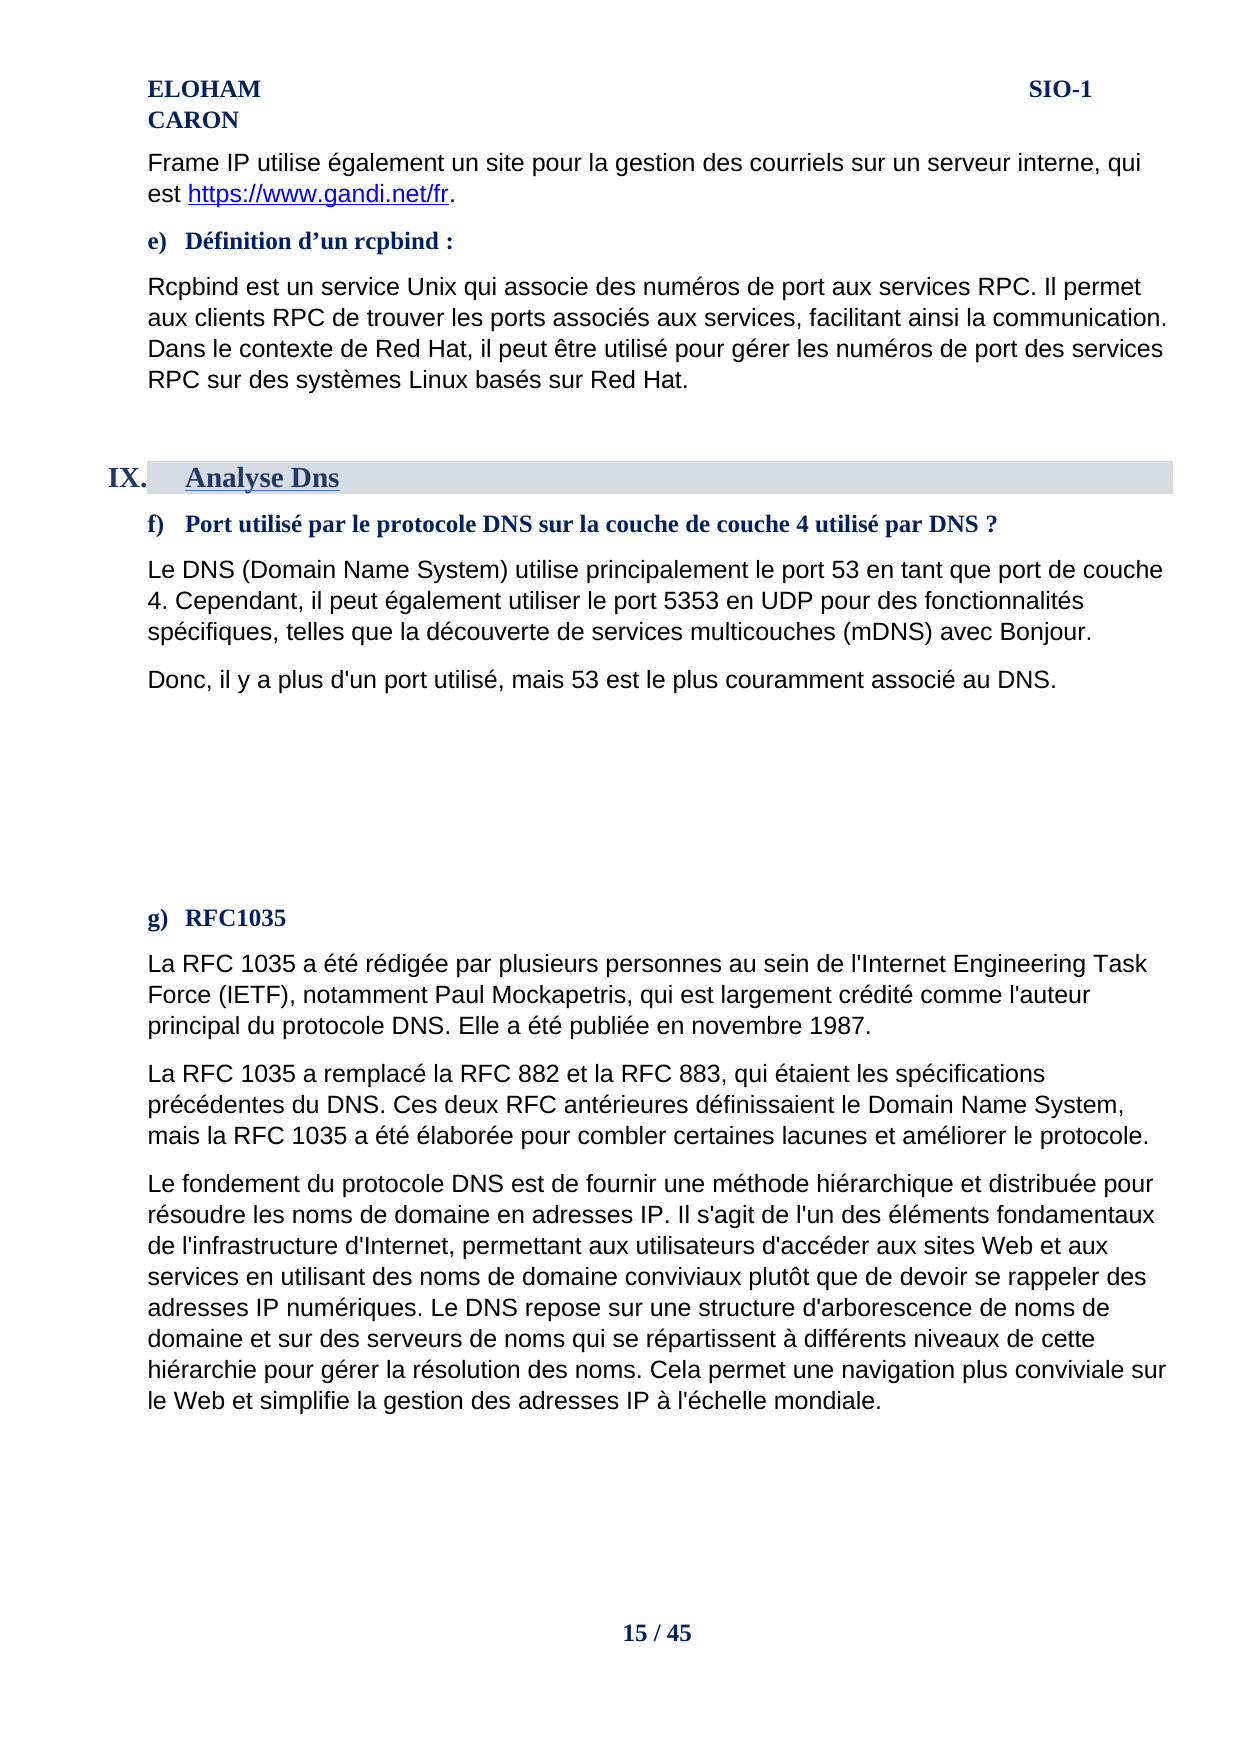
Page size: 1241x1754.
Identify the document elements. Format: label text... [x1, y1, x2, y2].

text Donc, il y a plus d'un port utilisé, mais 53 est le plus couramment associé au DNS. [147, 665, 1173, 694]
subtitle Analyse Dns [147, 461, 1173, 494]
text Rcpbind est un service Unix qui associe des numéros de port aux services RPC. Il permet aux clients RPC de trouver les ports associés aux services, facilitant ainsi la communication. Dans le contexte de Red Hat, il peut être utilisé pour gérer les numéros de port des services RPC sur des systèmes Linux basés sur Red Hat. [147, 272, 1173, 394]
text Le fondement du protocole DNS est de fournir une méthode hiérarchique et distribuée pour résoudre les noms de domaine en adresses IP. Il s'agit de l'un des éléments fondamentaux de l'infrastructure d'Internet, permettant aux utilisateurs d'accéder aux sites Web et aux services en utilisant des noms de domaine conviviaux plutôt que de devoir se rappeler des adresses IP numériques. Le DNS repose sur une structure d'arborescence de noms de domaine et sur des serveurs de noms qui se répartissent à différents niveaux de cette hiérarchie pour gérer la résolution des noms. Cela permet une navigation plus conviviale sur le Web et simplifie la gestion des adresses IP à l'échelle mondiale. [147, 1169, 1173, 1415]
subtitle Port utilisé par le protocole DNS sur la couche de couche 4 utilisé par DNS ? [147, 509, 1173, 538]
text Frame IP utilise également un site pour la gestion des courriels sur un serveur interne, qui est https://www.gandi.net/fr. [147, 147, 1173, 207]
subtitle RFC1035 [147, 903, 1173, 932]
subtitle Définition d’un rcpbind : [147, 226, 1173, 255]
text Le DNS (Domain Name System) utilise principalement le port 53 en tant que port de couche 4. Cependant, il peut également utiliser le port 5353 en UDP pour des fonctionnalités spécifiques, telles que la découverte de services multicouches (mDNS) avec Bonjour. [147, 555, 1173, 646]
text La RFC 1035 a été rédigée par plusieurs personnes au sein de l'Internet Engineering Task Force (IETF), notamment Paul Mockapetris, qui est largement crédité comme l'auteur principal du protocole DNS. Elle a été publiée en novembre 1987. [147, 949, 1173, 1040]
text La RFC 1035 a remplacé la RFC 882 et la RFC 883, qui étaient les spécifications précédentes du DNS. Ces deux RFC antérieures définissaient le Domain Name System, mais la RFC 1035 a été élaborée pour combler certaines lacunes et améliorer le protocole. [147, 1059, 1173, 1150]
